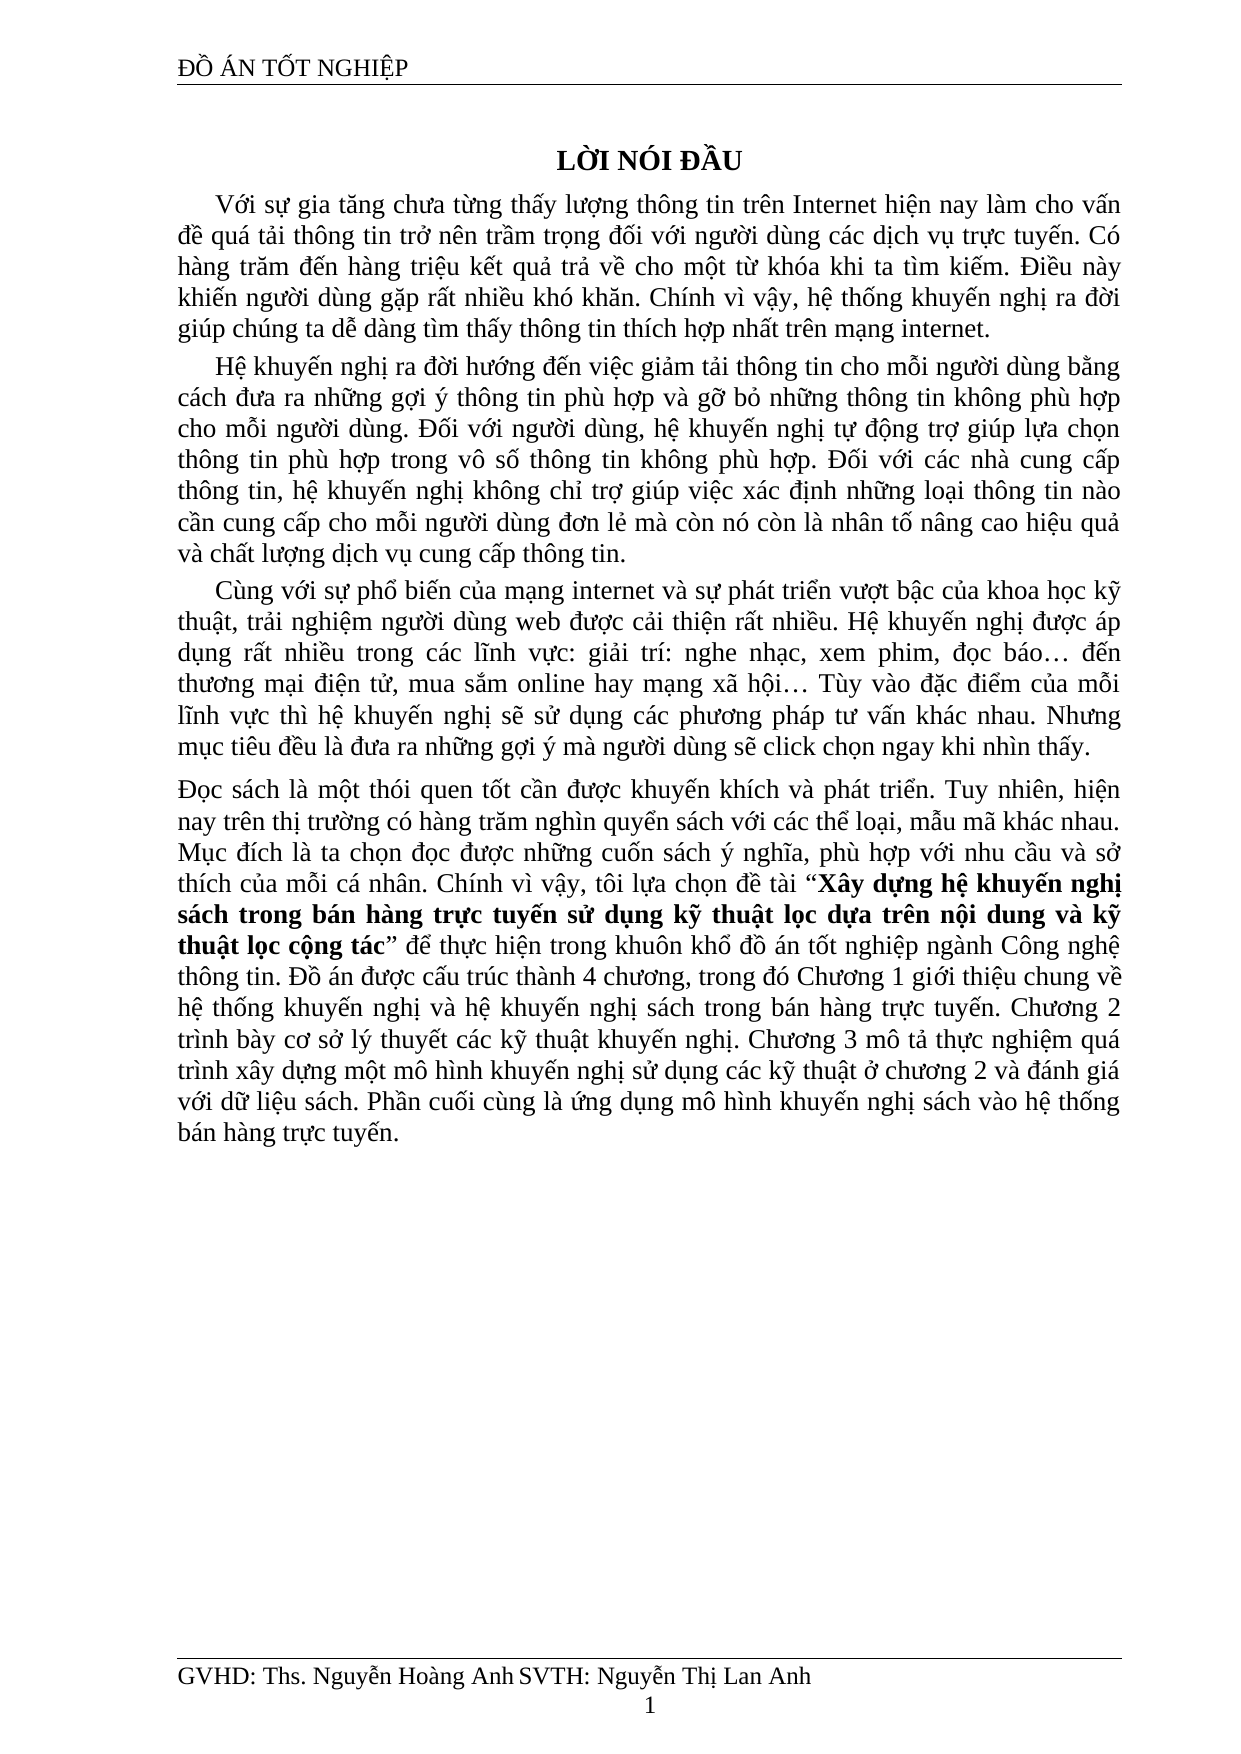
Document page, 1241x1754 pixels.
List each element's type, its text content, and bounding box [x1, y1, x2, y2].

subtitle LỜI NÓI ĐẦU [177, 143, 1122, 177]
text Với sự gia tăng chưa từng thấy lượng thông tin trên Internet hiện nay làm cho vấn đề quá tải thông tin trở nên trầm trọng đối với người dùng các dịch vụ trực tuyến. Có hàng trăm đến hàng triệu kết quả trả về cho một từ khóa khi ta tìm kiếm. Điều này khiến người dùng gặp rất nhiều khó khăn. Chính vì vậy, hệ thống khuyến nghị ra đời giúp chúng ta dễ dàng tìm thấy thông tin thích hợp nhất trên mạng internet. [177, 188, 1122, 344]
text Đọc sách là một thói quen tốt cần được khuyến khích và phát triển. Tuy nhiên, hiện nay trên thị trường có hàng trăm nghìn quyển sách với các thể loại, mẫu mã khác nhau. Mục đích là ta chọn đọc được những cuốn sách ý nghĩa, phù hợp với nhu cầu và sở thích của mỗi cá nhân. Chính vì vậy, tôi lựa chọn đề tài “Xây dựng hệ khuyến nghị sách trong bán hàng trực tuyến sử dụng kỹ thuật lọc dựa trên nội dung và kỹ thuật lọc cộng tác” để thực hiện trong khuôn khổ đồ án tốt nghiệp ngành Công nghệ thông tin. Đồ án được cấu trúc thành 4 chương, trong đó Chương 1 giới thiệu chung về hệ thống khuyến nghị và hệ khuyến nghị sách trong bán hàng trực tuyến. Chương 2 trình bày cơ sở lý thuyết các kỹ thuật khuyến nghị. Chương 3 mô tả thực nghiệm quá trình xây dựng một mô hình khuyến nghị sử dụng các kỹ thuật ở chương 2 và đánh giá với dữ liệu sách. Phần cuối cùng là ứng dụng mô hình khuyến nghị sách vào hệ thống bán hàng trực tuyến. [177, 773, 1122, 1147]
text Cùng với sự phổ biến của mạng internet và sự phát triển vượt bậc của khoa học kỹ thuật, trải nghiệm người dùng web được cải thiện rất nhiều. Hệ khuyến nghị được áp dụng rất nhiều trong các lĩnh vực: giải trí: nghe nhạc, xem phim, đọc báo… đến thương mại điện tử, mua sắm online hay mạng xã hội… Tùy vào đặc điểm của mỗi lĩnh vực thì hệ khuyến nghị sẽ sử dụng các phương pháp tư vấn khác nhau. Nhưng mục tiêu đều là đưa ra những gợi ý mà người dùng sẽ click chọn ngay khi nhìn thấy. [177, 574, 1122, 761]
text Hệ khuyến nghị ra đời hướng đến việc giảm tải thông tin cho mỗi người dùng bằng cách đưa ra những gợi ý thông tin phù hợp và gỡ bỏ những thông tin không phù hợp cho mỗi người dùng. Đối với người dùng, hệ khuyến nghị tự động trợ giúp lựa chọn thông tin phù hợp trong vô số thông tin không phù hợp. Đối với các nhà cung cấp thông tin, hệ khuyến nghị không chỉ trợ giúp việc xác định những loại thông tin nào cần cung cấp cho mỗi người dùng đơn lẻ mà còn nó còn là nhân tố nâng cao hiệu quả và chất lượng dịch vụ cung cấp thông tin. [177, 350, 1122, 568]
